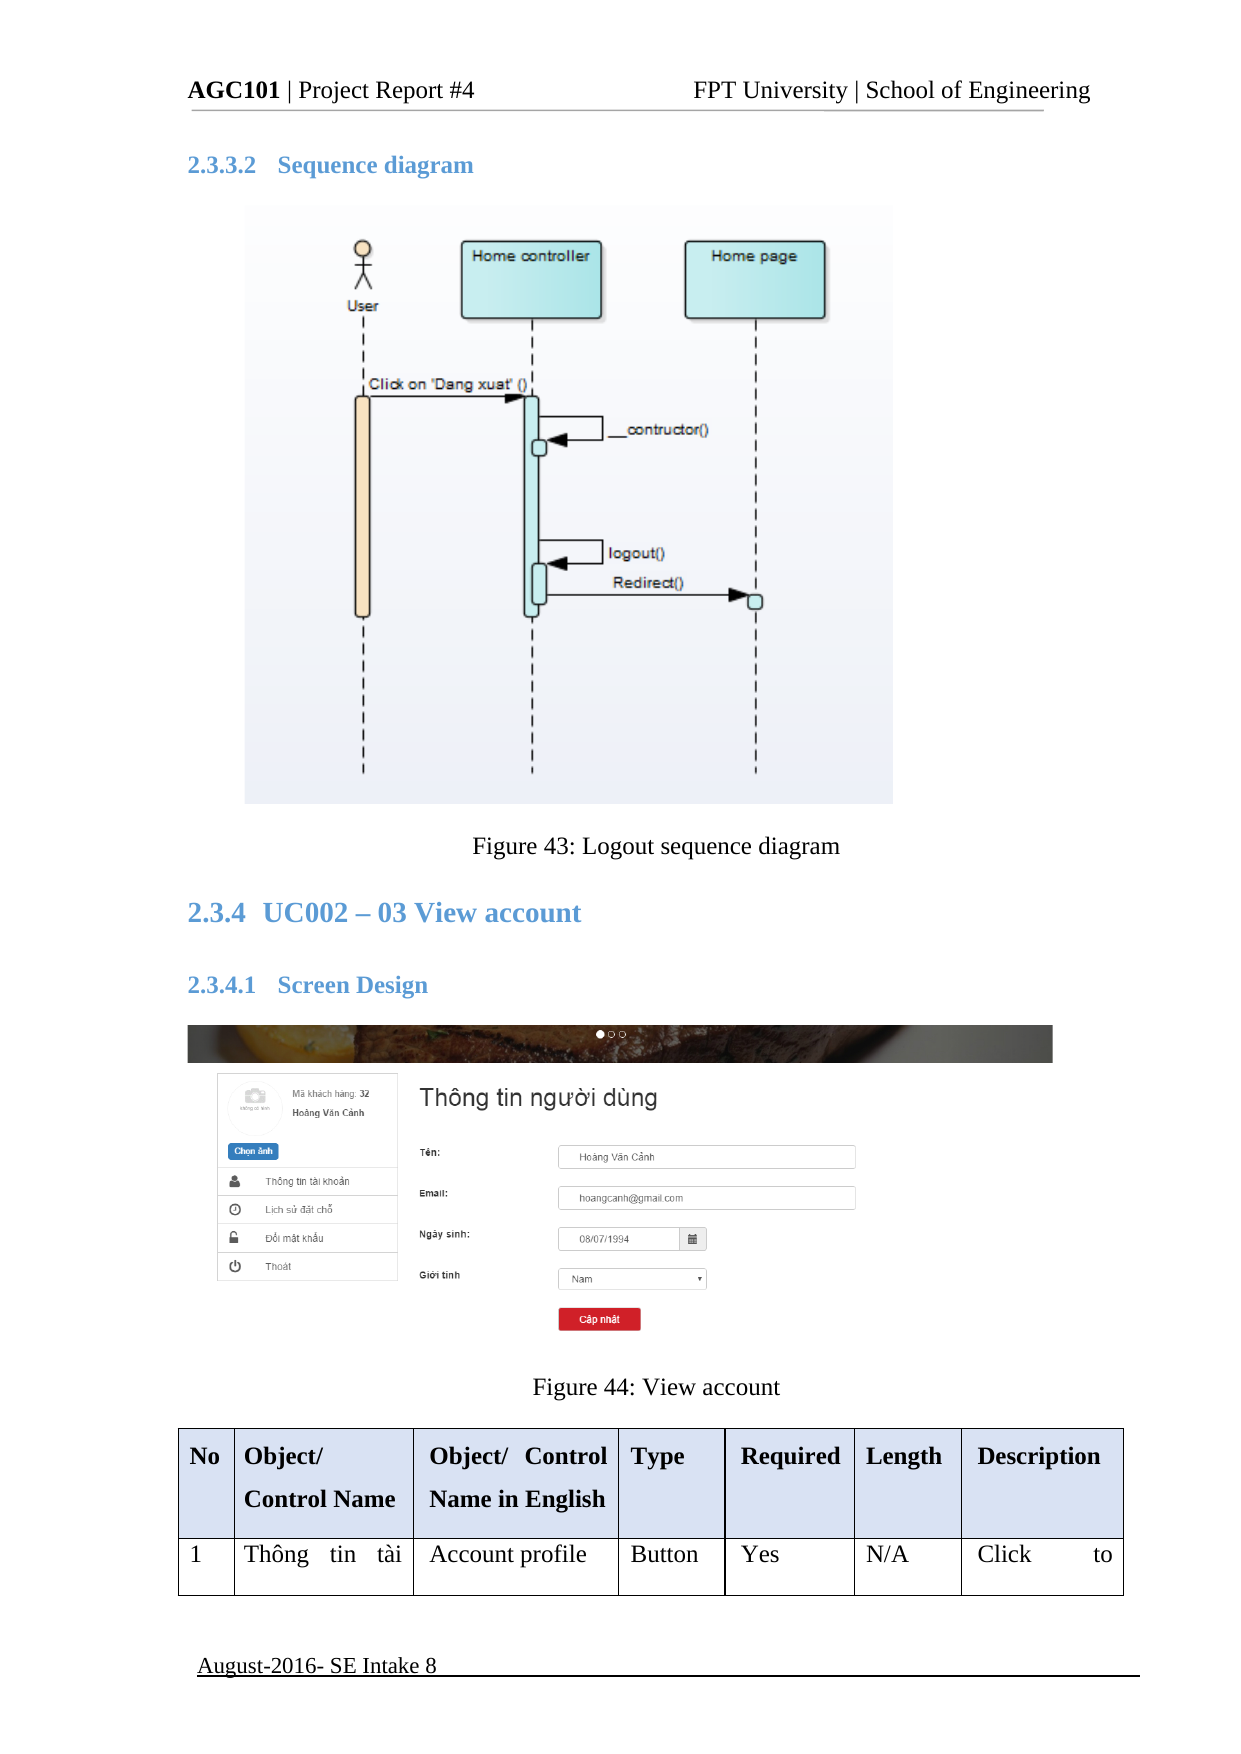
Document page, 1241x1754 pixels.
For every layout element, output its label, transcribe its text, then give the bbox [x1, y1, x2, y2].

table_cell Thông tin tài khoản [235, 1539, 413, 1595]
text Figure 43: Logout sequence diagram [192, 831, 1120, 859]
table_header No [179, 1429, 234, 1538]
table_header Description [962, 1429, 1123, 1538]
table_header Object/ Control Name in English [414, 1429, 618, 1538]
table_cell 1 [179, 1539, 234, 1595]
table_header Type [619, 1429, 724, 1538]
table_header Required [726, 1429, 854, 1538]
table_cell Yes [726, 1539, 854, 1595]
table_cell Account profile [414, 1539, 618, 1595]
table_cell Button [619, 1539, 724, 1595]
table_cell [962, 1539, 1123, 1595]
subtitle UC002 – 03 View account [187, 895, 1120, 928]
table_cell N/A [855, 1539, 961, 1595]
picture [187, 1025, 1053, 1346]
subtitle Screen Design [187, 970, 1120, 999]
text Figure 44: View account [192, 1372, 1120, 1401]
table_header Length [855, 1429, 961, 1538]
picture [244, 205, 893, 804]
subtitle Sequence diagram [187, 150, 1120, 179]
table_header Object/ Control Name [235, 1429, 413, 1538]
